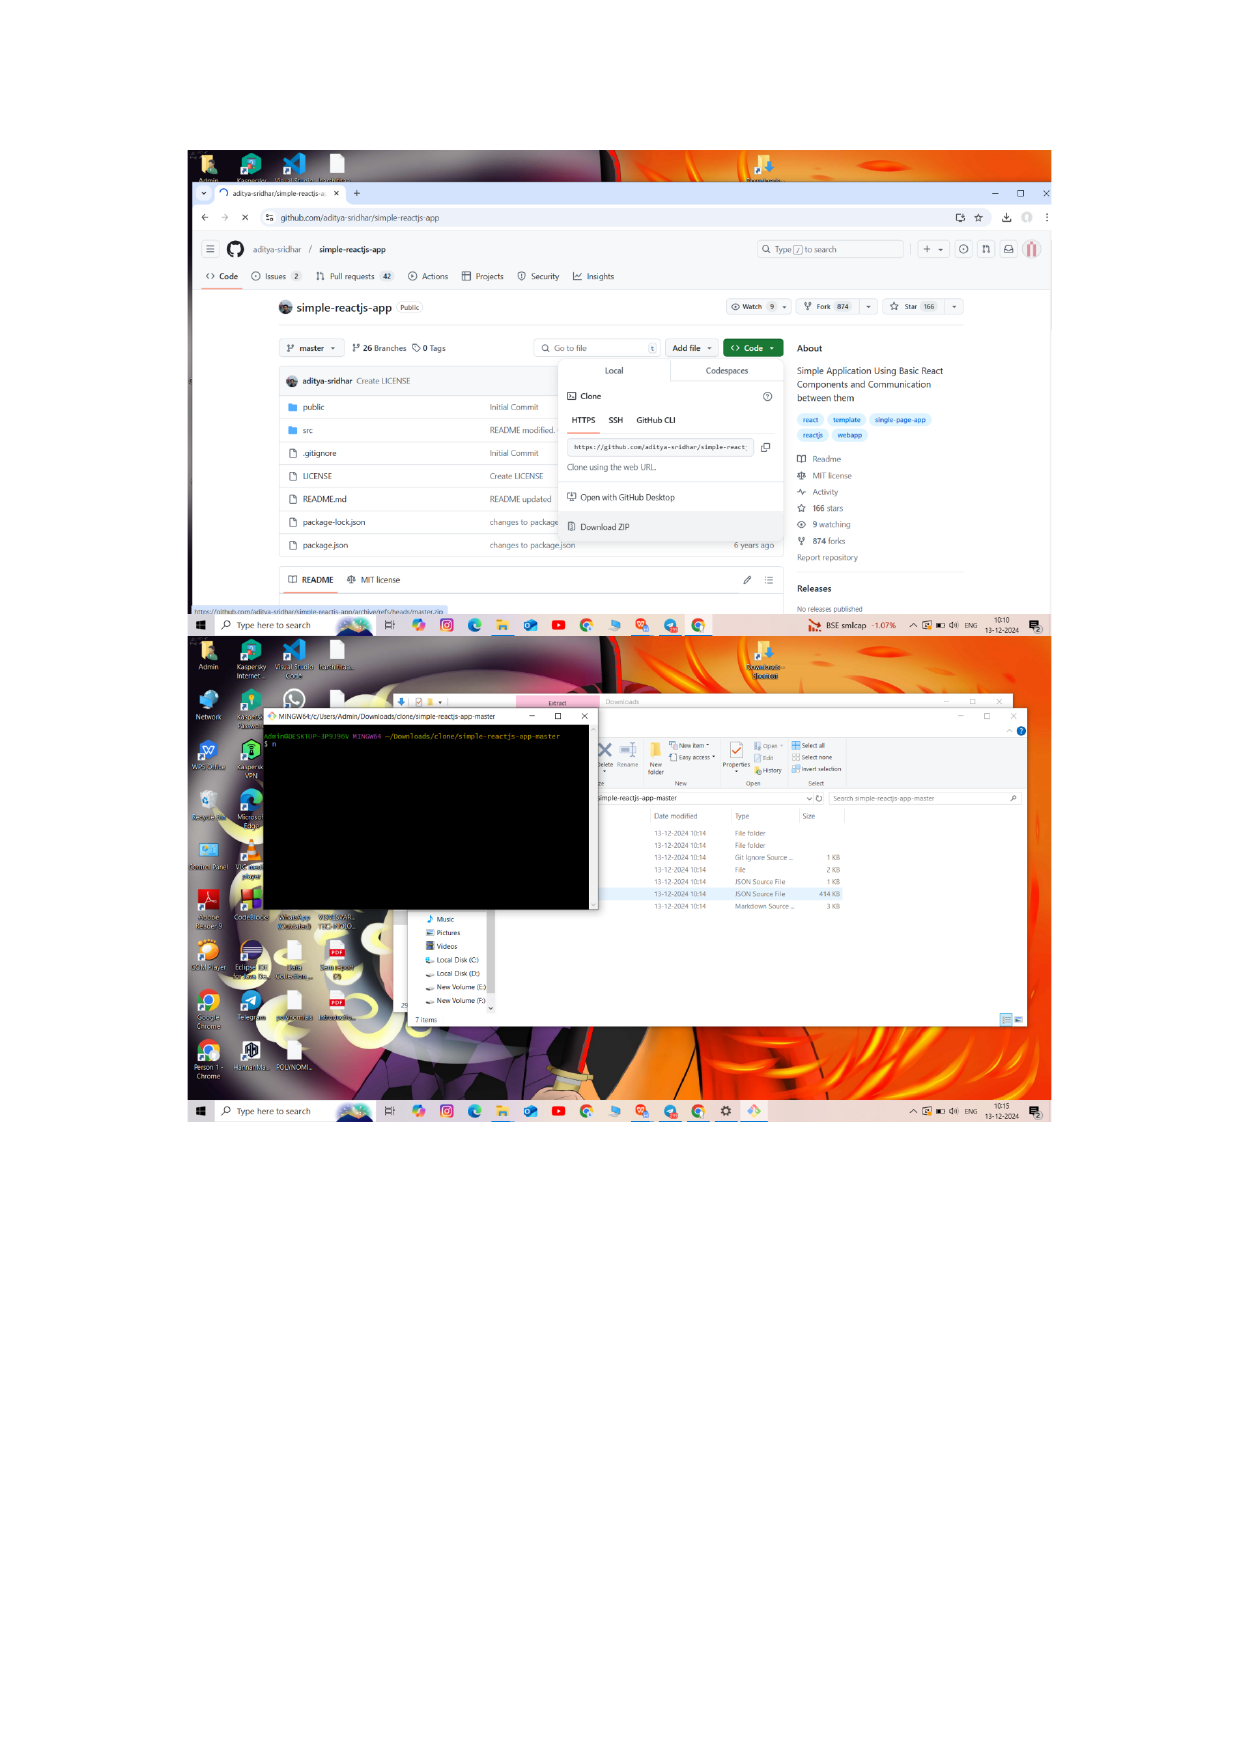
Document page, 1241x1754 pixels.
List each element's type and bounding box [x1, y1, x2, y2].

picture [187, 150, 1052, 1122]
